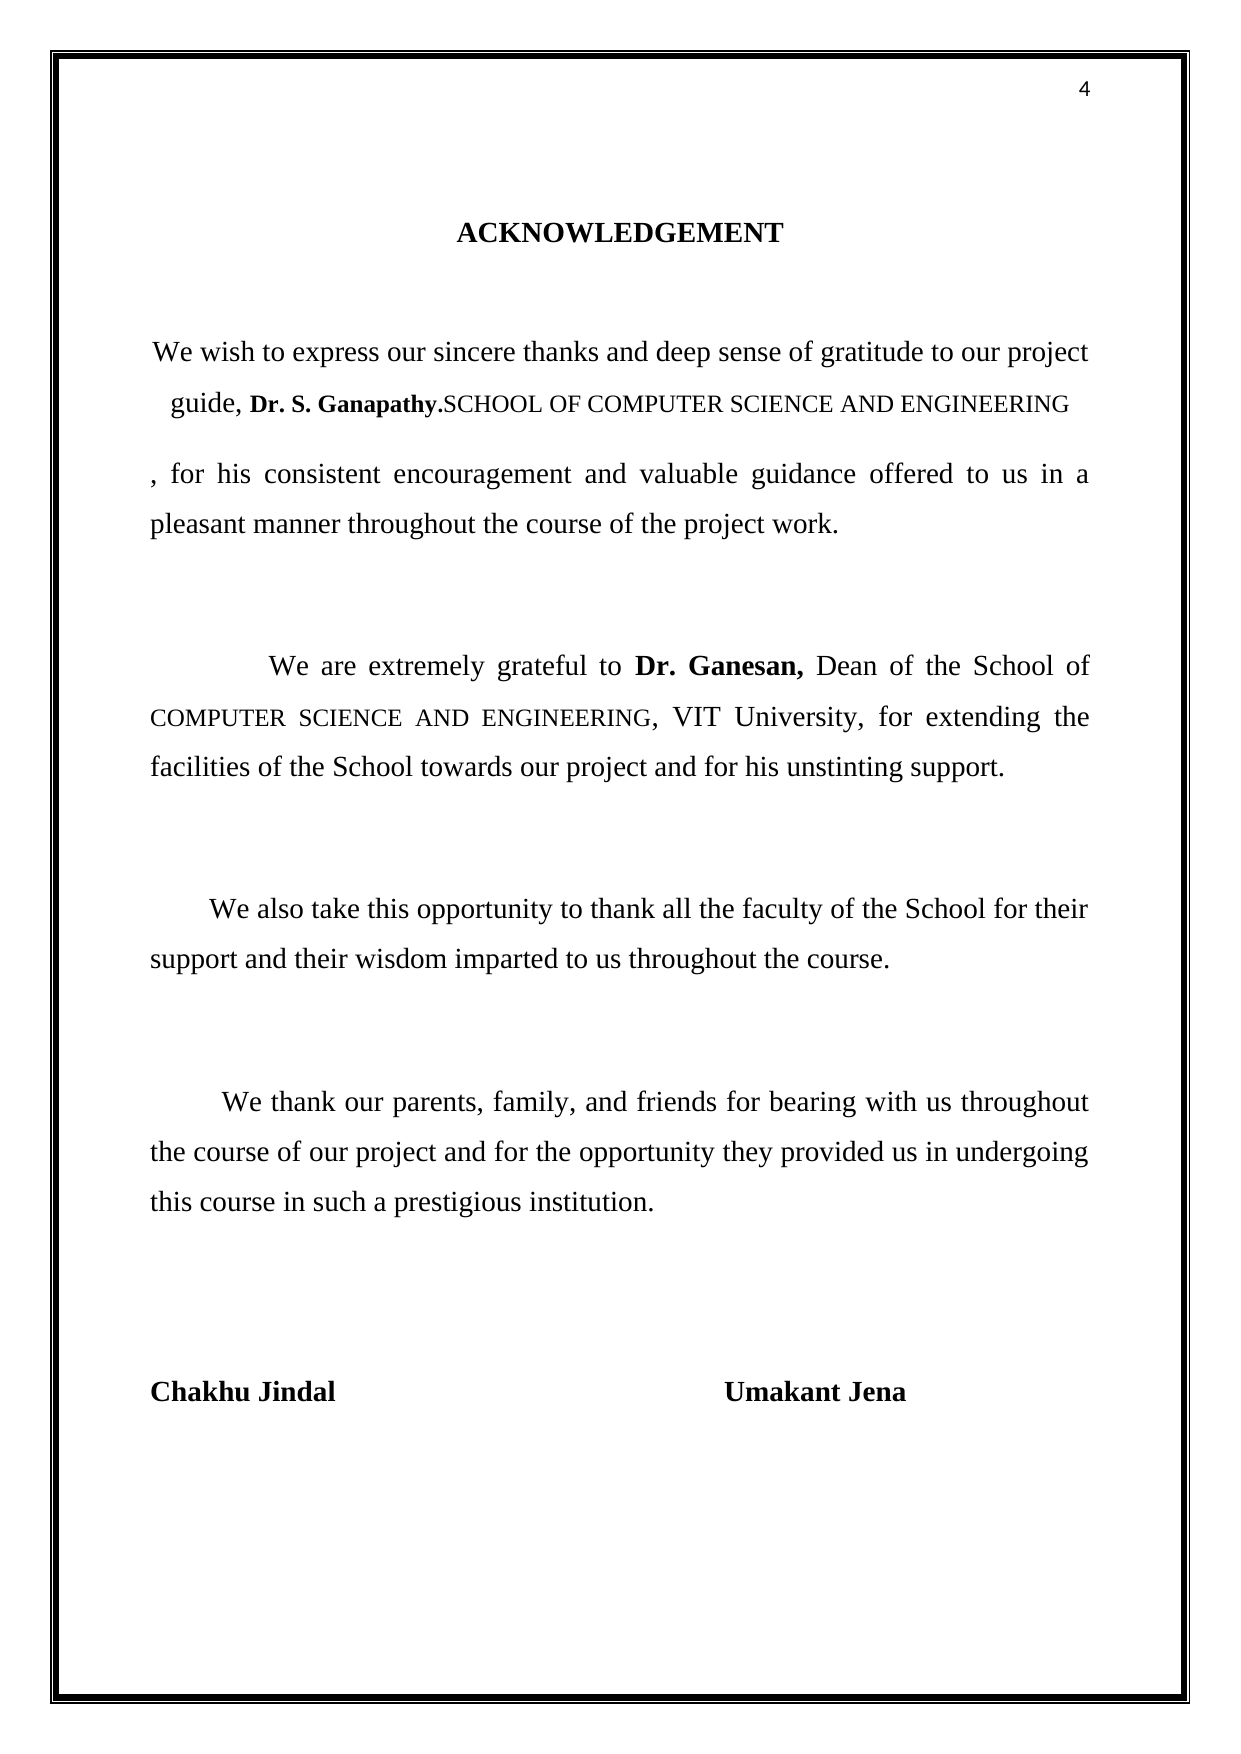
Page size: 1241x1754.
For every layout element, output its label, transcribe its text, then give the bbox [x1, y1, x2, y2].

text We thank our parents, family, and friends for bearing with us throughout the course of our project and for the opportunity they provided us in undergoing this course in such a prestigious institution. [150, 1084, 1090, 1218]
text We are extremely grateful to Dr. Ganesan, Dean of the School of COMPUTER SCIENCE AND ENGINEERING, VIT University, for extending the facilities of the School towards our project and for his unstinting support. [150, 648, 1090, 783]
text Chakhu Jindal Umakant Jena [150, 1374, 1090, 1447]
text ACKNOWLEDGEMENT [150, 216, 1090, 249]
text We also take this opportunity to thank all the faculty of the School for their support and their wisdom imparted to us throughout the course. [150, 891, 1090, 975]
text , for his consistent encouragement and valuable guidance offered to us in a pleasant manner throughout the course of the project work. [150, 456, 1090, 540]
text We wish to express our sincere thanks and deep sense of gratitude to our project guide, Dr. S. Ganapathy.SCHOOL OF COMPUTER SCIENCE AND ENGINEERING [150, 334, 1090, 418]
